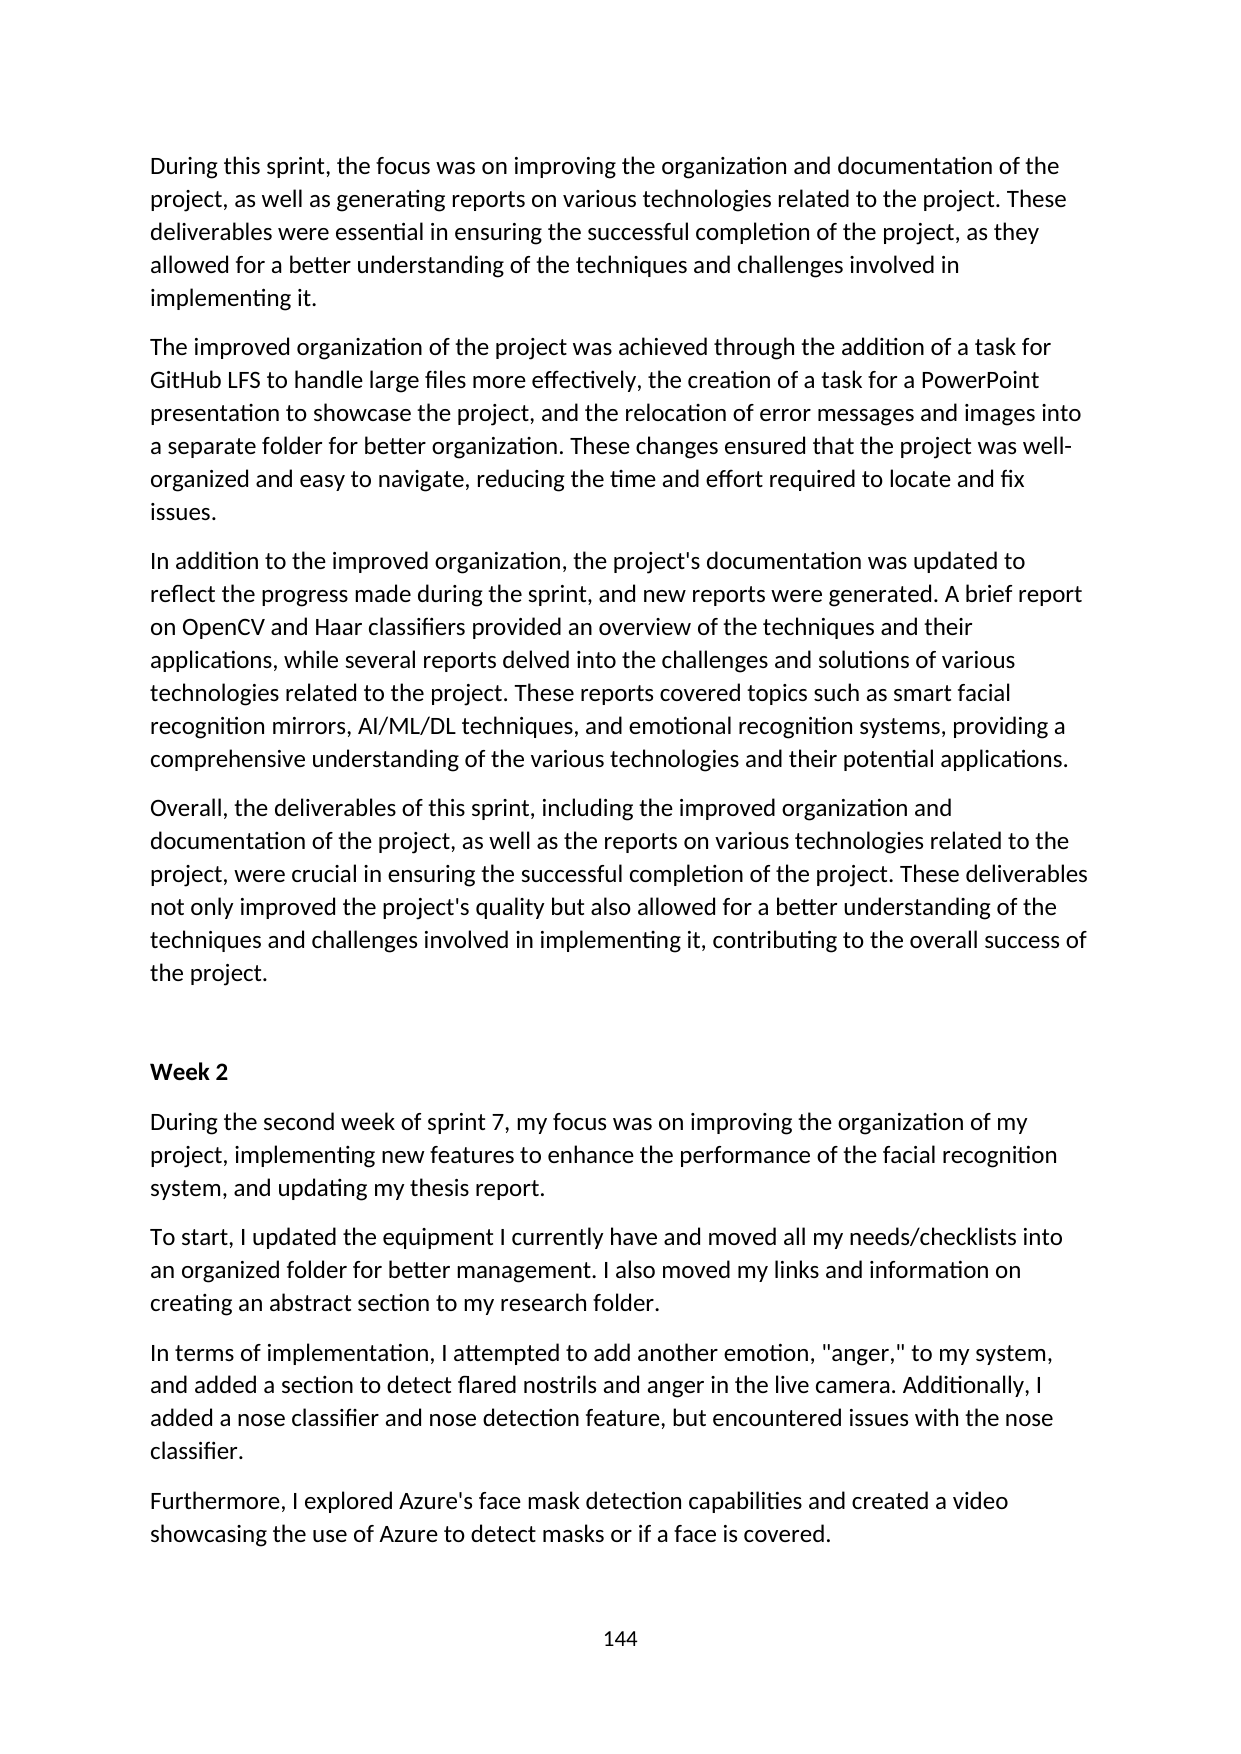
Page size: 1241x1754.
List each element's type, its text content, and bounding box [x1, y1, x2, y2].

text Week 2 [150, 1056, 1090, 1087]
text During the second week of sprint 7, my focus was on improving the organization of my project, implementing new features to enhance the performance of the facial recognition system, and updating my thesis report. [150, 1106, 1090, 1202]
text To start, I updated the equipment I currently have and moved all my needs/checklists into an organized folder for better management. I also moved my links and information on creating an abstract section to my research folder. [150, 1221, 1090, 1318]
text In terms of implementation, I attempted to add another emotion, "anger," to my system, and added a section to detect flared nostrils and anger in the live camera. Additionally, I added a nose classifier and nose detection feature, but encountered issues with the nose classifier. [150, 1337, 1090, 1466]
text Overall, the deliverables of this sprint, including the improved organization and documentation of the project, as well as the reports on various technologies related to the project, were crucial in ensuring the successful completion of the project. These deliverables not only improved the project's quality but also allowed for a better understanding of the techniques and challenges involved in implementing it, contributing to the overall success of the project. [150, 792, 1090, 988]
text Furthermore, I explored Azure's face mask detection capabilities and created a video showcasing the use of Azure to detect masks or if a face is covered. [150, 1485, 1090, 1548]
text During this sprint, the focus was on improving the organization and documentation of the project, as well as generating reports on various technologies related to the project. These deliverables were essential in ensuring the successful completion of the project, as they allowed for a better understanding of the techniques and challenges involved in implementing it. [150, 150, 1090, 312]
text The improved organization of the project was achieved through the addition of a task for GitHub LFS to handle large files more effectively, the creation of a task for a PowerPoint presentation to showcase the project, and the relocation of error messages and images into a separate folder for better organization. These changes ensured that the project was well-organized and easy to navigate, reducing the time and effort required to locate and fix issues. [150, 331, 1090, 526]
text In addition to the improved organization, the project's documentation was updated to reflect the progress made during the sprint, and new reports were generated. A brief report on OpenCV and Haar classifiers provided an overview of the techniques and their applications, while several reports delved into the challenges and solutions of various technologies related to the project. These reports covered topics such as smart facial recognition mirrors, AI/ML/DL techniques, and emotional recognition systems, providing a comprehensive understanding of the various technologies and their potential applications. [150, 545, 1090, 773]
